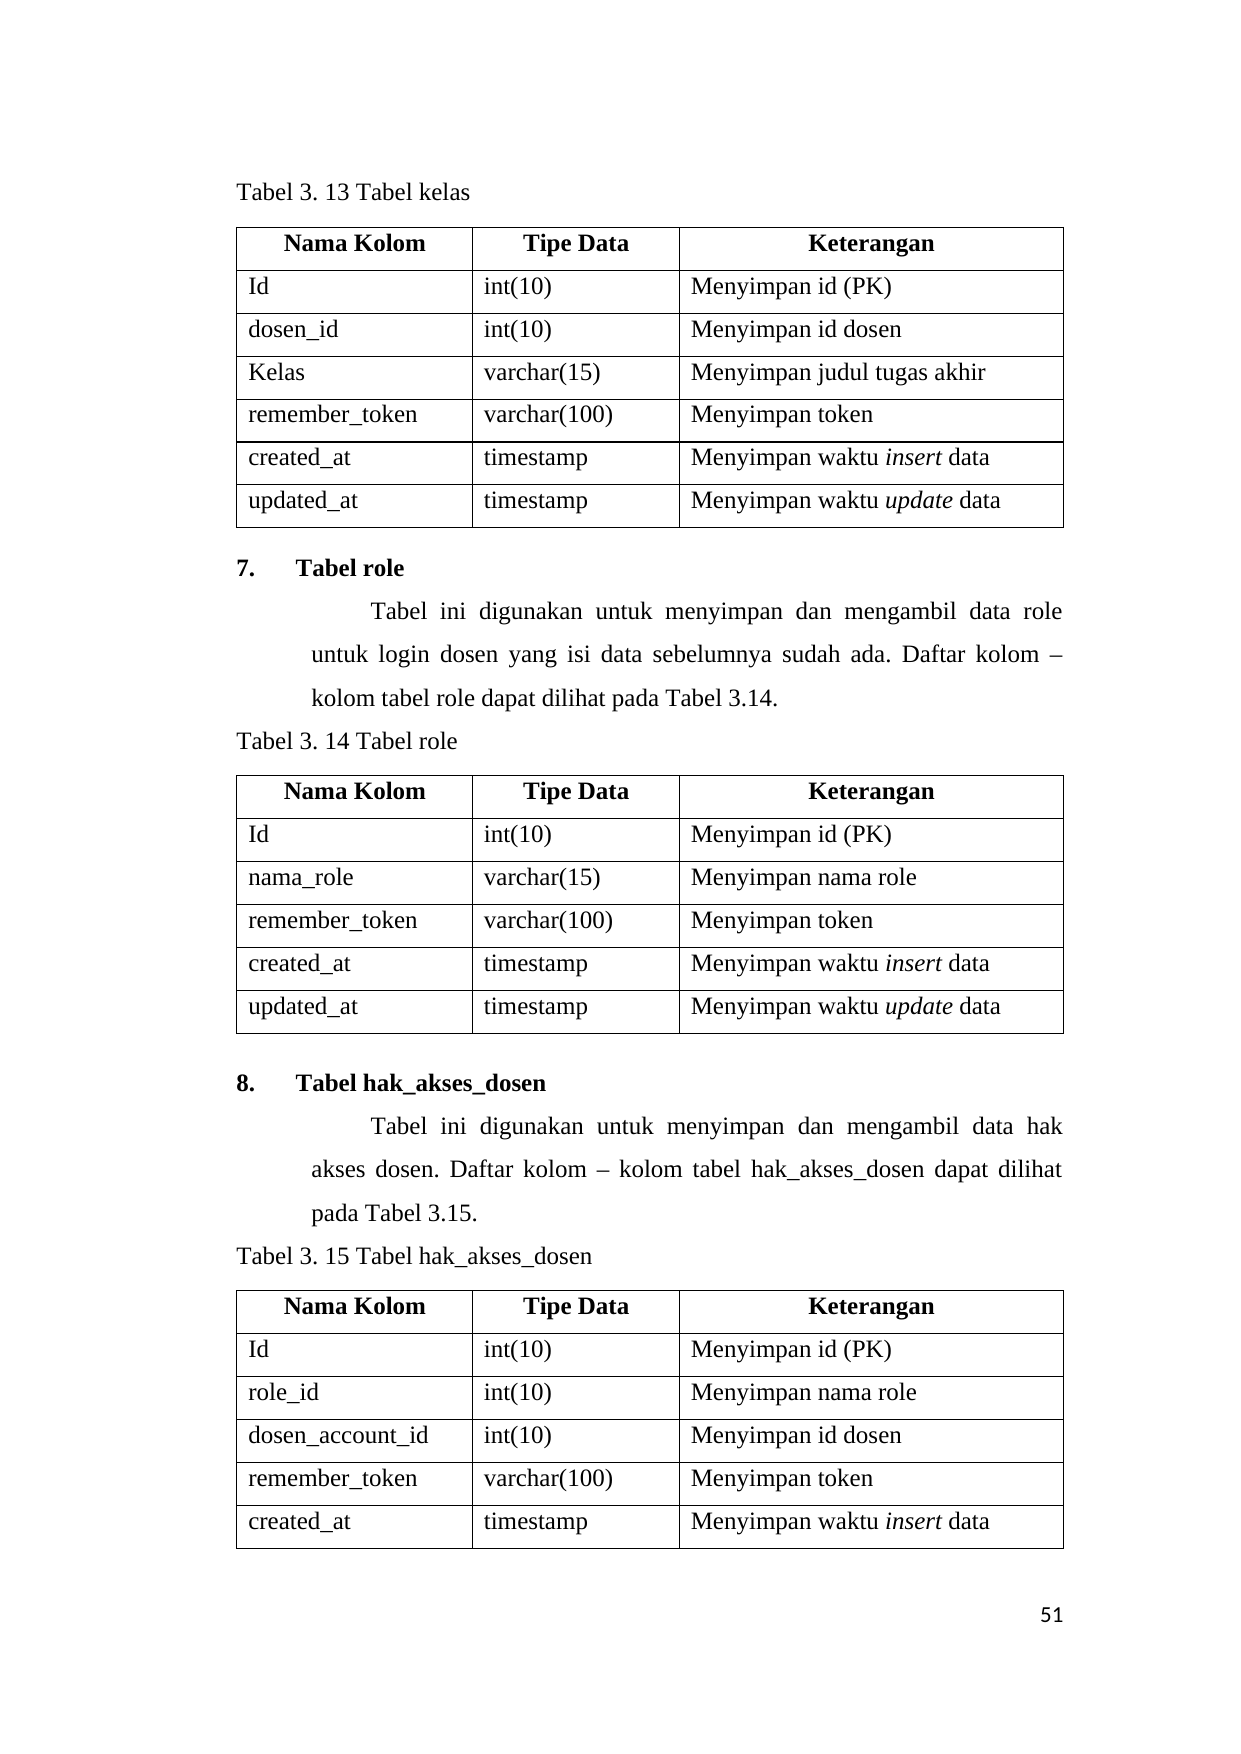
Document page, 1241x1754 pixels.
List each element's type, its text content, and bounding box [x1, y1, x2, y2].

table_cell int(10) [473, 314, 679, 356]
table_cell Menyimpan waktu update data [680, 991, 1063, 1033]
table_cell Menyimpan waktu insert data [680, 948, 1063, 990]
table_header Keterangan [680, 1291, 1063, 1333]
text Tabel 3. 15 Tabel hak_akses_dosen [236, 1241, 1063, 1269]
table_cell varchar(100) [473, 400, 679, 441]
table_cell varchar(15) [473, 862, 679, 904]
table_cell Kelas [237, 357, 472, 398]
table_header Tipe Data [473, 776, 679, 818]
table_cell Id [237, 1334, 472, 1376]
table_cell dosen_id [237, 314, 472, 356]
table_header Nama Kolom [237, 776, 472, 818]
subtitle Tabel role [236, 553, 1063, 582]
table_cell updated_at [237, 485, 472, 527]
table_cell Menyimpan token [680, 1463, 1063, 1505]
table_cell int(10) [473, 819, 679, 861]
table_cell Menyimpan token [680, 905, 1063, 947]
table_header Nama Kolom [237, 228, 472, 270]
table_cell created_at [237, 443, 472, 484]
table_header Tipe Data [473, 228, 679, 270]
table_cell Menyimpan id (PK) [680, 1334, 1063, 1376]
table_cell timestamp [473, 948, 679, 990]
table_cell timestamp [473, 991, 679, 1033]
table_cell varchar(100) [473, 905, 679, 947]
table_cell dosen_account_id [237, 1420, 472, 1462]
table_cell timestamp [473, 485, 679, 527]
table_header Keterangan [680, 776, 1063, 818]
table_cell Menyimpan nama role [680, 862, 1063, 904]
table_header Keterangan [680, 228, 1063, 270]
table_cell role_id [237, 1377, 472, 1419]
table_cell Menyimpan waktu update data [680, 485, 1063, 527]
table_cell updated_at [237, 991, 472, 1033]
text Tabel ini digunakan untuk menyimpan dan mengambil data role untuk login dosen yang isi data sebelumnya sudah ada. Daftar kolom – kolom tabel role dapat dilihat pada Tabel 3.14. [311, 596, 1063, 711]
subtitle Tabel hak_akses_dosen [236, 1068, 1063, 1097]
table_cell Menyimpan judul tugas akhir [680, 357, 1063, 398]
table_cell Id [237, 819, 472, 861]
table_cell varchar(100) [473, 1463, 679, 1505]
table_cell int(10) [473, 1334, 679, 1376]
table_cell remember_token [237, 1463, 472, 1505]
table_cell varchar(15) [473, 357, 679, 398]
table_header Nama Kolom [237, 1291, 472, 1333]
table_cell timestamp [473, 443, 679, 484]
table_cell Menyimpan id (PK) [680, 271, 1063, 313]
table_cell Id [237, 271, 472, 313]
table_cell int(10) [473, 271, 679, 313]
table_cell int(10) [473, 1420, 679, 1462]
text Tabel ini digunakan untuk menyimpan dan mengambil data hak akses dosen. Daftar kolom – kolom tabel hak_akses_dosen dapat dilihat pada Tabel 3.15. [311, 1111, 1063, 1226]
text Tabel 3. 14 Tabel role [236, 726, 1063, 754]
table_cell Menyimpan waktu insert data [680, 1506, 1063, 1548]
table_cell Menyimpan token [680, 400, 1063, 441]
table_header Tipe Data [473, 1291, 679, 1333]
table_cell Menyimpan nama role [680, 1377, 1063, 1419]
table_cell Menyimpan id dosen [680, 1420, 1063, 1462]
table_cell timestamp [473, 1506, 679, 1548]
table_cell Menyimpan id (PK) [680, 819, 1063, 861]
table_cell Menyimpan id dosen [680, 314, 1063, 356]
table_cell nama_role [237, 862, 472, 904]
table_cell int(10) [473, 1377, 679, 1419]
table_cell created_at [237, 1506, 472, 1548]
table_cell created_at [237, 948, 472, 990]
table_cell Menyimpan waktu insert data [680, 443, 1063, 484]
table_cell remember_token [237, 905, 472, 947]
text Tabel 3. 13 Tabel kelas [236, 177, 1063, 206]
table_cell remember_token [237, 400, 472, 441]
